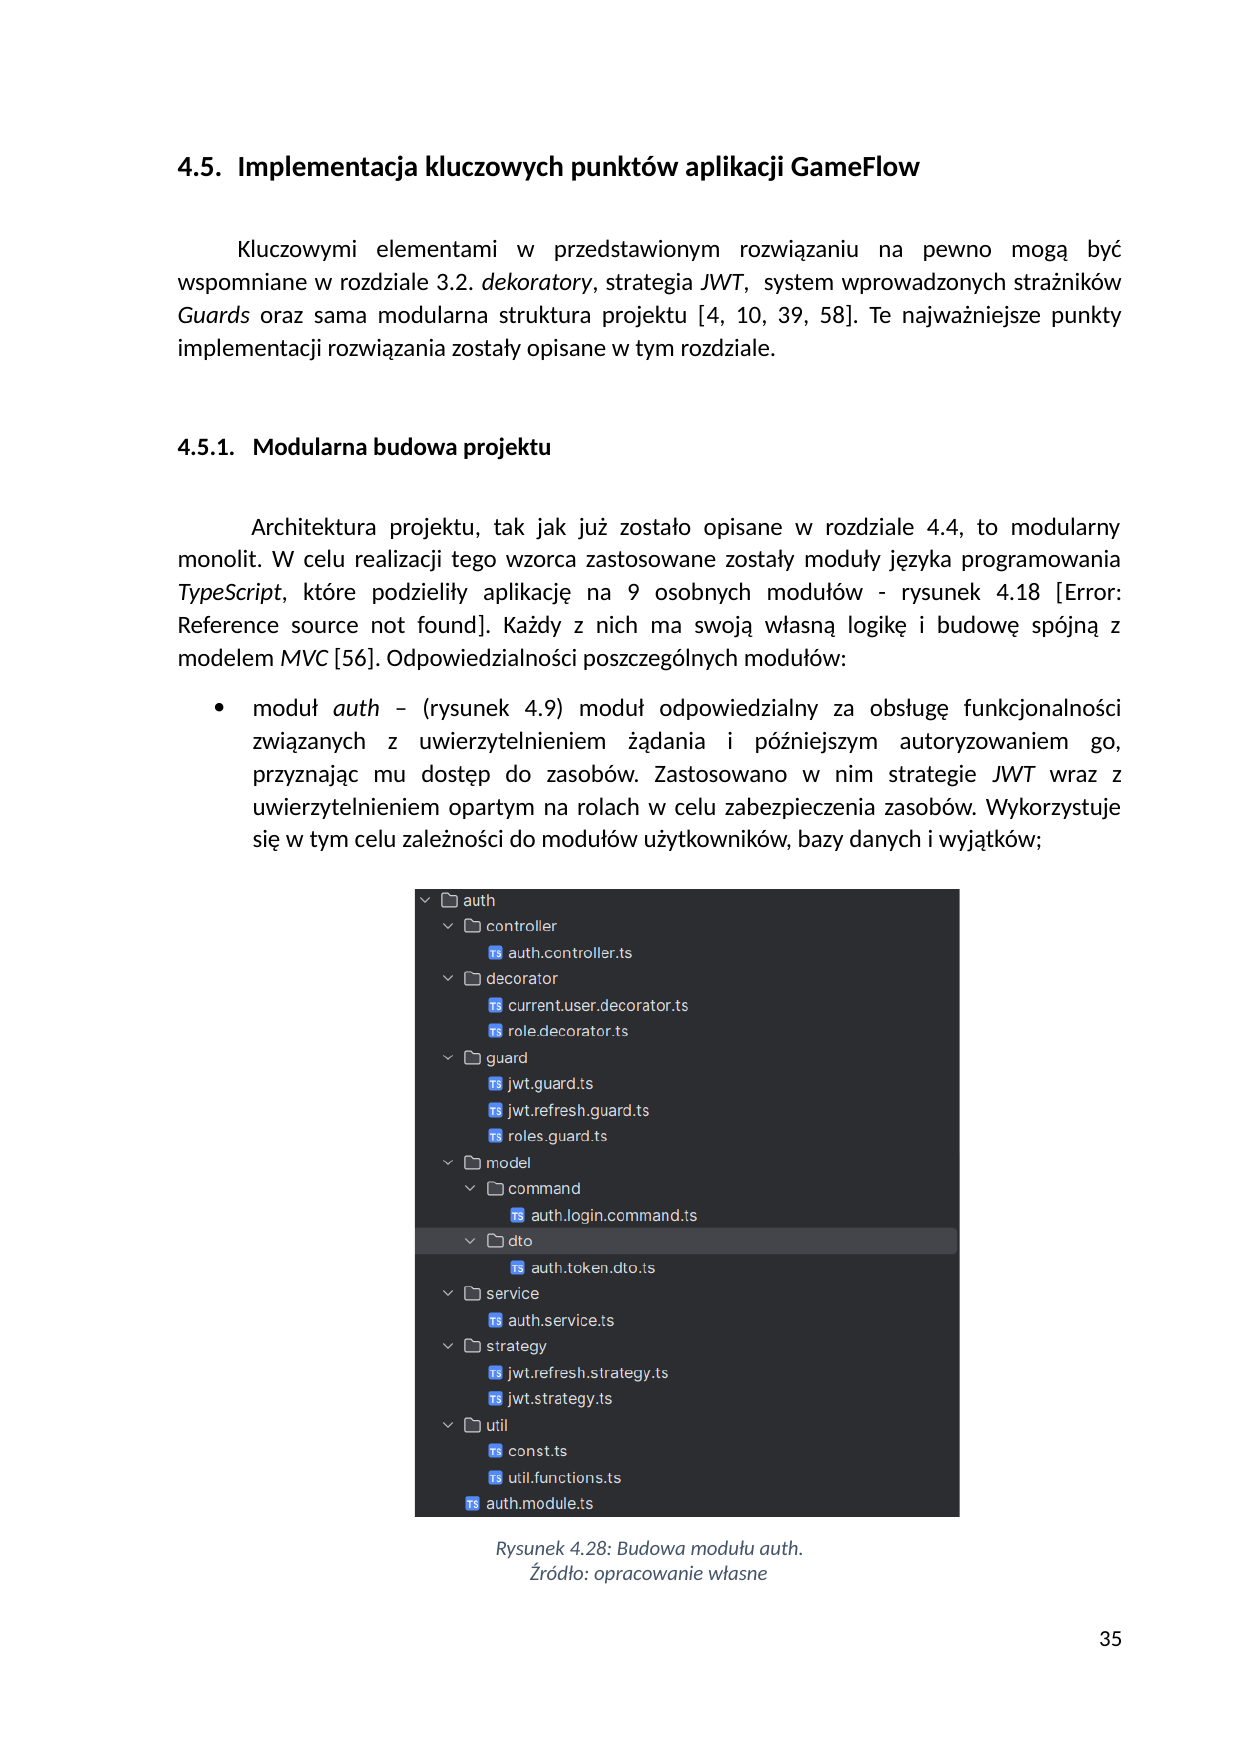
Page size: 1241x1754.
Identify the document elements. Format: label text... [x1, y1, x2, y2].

list moduł auth – (rysunek 4.9) moduł odpowiedzialny za obsługę funkcjonalności związanych z uwierzytelnieniem żądania i późniejszym autoryzowaniem go, przyznając mu dostęp do zasobów. Zastosowano w nim strategie JWT wraz z uwierzytelnieniem opartym na rolach w celu zabezpieczenia zasobów. Wykorzystuje się w tym celu zależności do modułów użytkowników, bazy danych i wyjątków; [215, 692, 1122, 854]
subtitle Modularna budowa projektu [177, 431, 1122, 461]
picture [414, 889, 960, 1517]
text Źródło: opracowanie własne [177, 1560, 1122, 1586]
subtitle Implementacja kluczowych punktów aplikacji GameFlow [177, 148, 1122, 183]
text Kluczowymi elementami w przedstawionym rozwiązaniu na pewno mogą być wspomniane w rozdziale 3.2. dekoratory, strategia JWT, system wprowadzonych strażników Guards oraz sama modularna struktura projektu [4, 10, 39, 58]. Te najważniejsze punkty implementacji rozwiązania zostały opisane w tym rozdziale. [177, 233, 1122, 362]
text Architektura projektu, tak jak już zostało opisane w rozdziale 4.4, to modularny monolit. W celu realizacji tego wzorca zastosowane zostały moduły języka programowania TypeScript, które podzieliły aplikację na 9 osobnych modułów - rysunek 4.18 [4]. Każdy z nich ma swoją własną logikę i budowę spójną z modelem MVC [56]. Odpowiedzialności poszczególnych modułów: [177, 511, 1122, 673]
